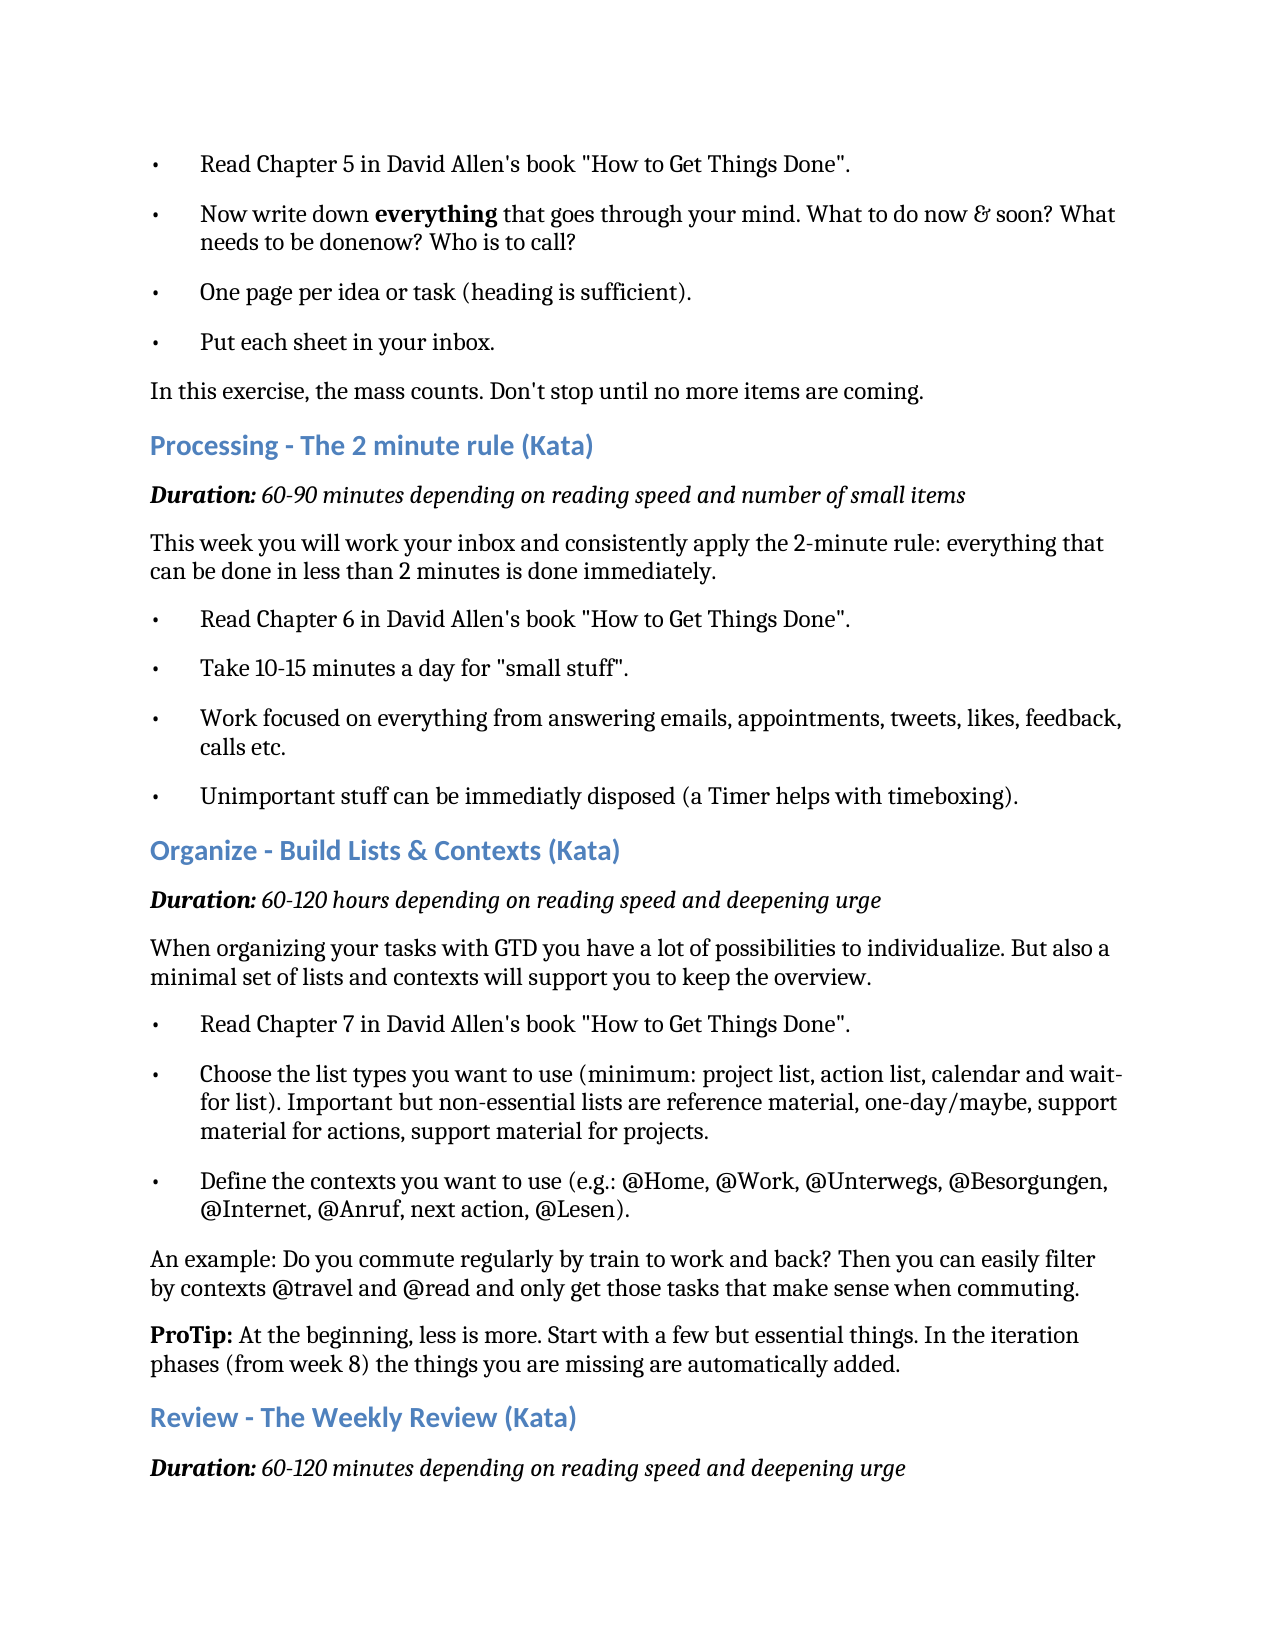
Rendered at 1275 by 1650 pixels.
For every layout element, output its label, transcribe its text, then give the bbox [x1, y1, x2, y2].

list Define the contexts you want to use (e.g.: @Home, @Work, @Unterwegs, @Besorgungen, @Internet, @Anruf, next action, @Lesen). [150, 1167, 1125, 1224]
text In this exercise, the mass counts. Don't stop until no more items are coming. [150, 377, 1125, 406]
list Read Chapter 5 in David Allen's book "How to Get Things Done". [150, 150, 1125, 179]
subtitle Review - The Weekly Review (Kata) [150, 1399, 1125, 1435]
text This week you will work your inbox and consistently apply the 2-minute rule: everything that can be done in less than 2 minutes is done immediately. [150, 528, 1125, 586]
list Unimportant stuff can be immediatly disposed (a Timer helps with timeboxing). [150, 782, 1125, 811]
text An example: Do you commute regularly by train to work and back? Then you can easily filter by contexts @travel and @read and only get those tasks that make sense when commuting. [150, 1245, 1125, 1302]
list Choose the list types you want to use (minimum: project list, action list, calendar and wait-for list). Important but non-essential lists are reference material, one-day/maybe, support material for actions, support material for projects. [150, 1059, 1125, 1146]
text Duration: 60-90 minutes depending on reading speed and number of small items [150, 481, 1125, 510]
list Read Chapter 6 in David Allen's book "How to Get Things Done". [150, 605, 1125, 633]
subtitle Organize - Build Lists & Contexts (Kata) [150, 832, 1125, 867]
text ProTip: At the beginning, less is more. Start with a few but essential things. In the iteration phases (from week 8) the things you are missing are automatically added. [150, 1321, 1125, 1379]
list Now write down everything that goes through your mind. What to do now & soon? What needs to be donenow? Who is to call? [150, 199, 1125, 257]
list Put each sheet in your inbox. [150, 327, 1125, 356]
list One page per idea or task (heading is sufficient). [150, 278, 1125, 307]
text Duration: 60-120 minutes depending on reading speed and deepening urge [150, 1454, 1125, 1483]
text Duration: 60-120 hours depending on reading speed and deepening urge [150, 886, 1125, 915]
subtitle Processing - The 2 minute rule (Kata) [150, 427, 1125, 462]
list Read Chapter 7 in David Allen's book "How to Get Things Done". [150, 1010, 1125, 1039]
list Take 10-15 minutes a day for "small stuff". [150, 654, 1125, 683]
text When organizing your tasks with GTD you have a lot of possibilities to individualize. But also a minimal set of lists and contexts will support you to keep the overview. [150, 934, 1125, 991]
list Work focused on everything from answering emails, appointments, tweets, likes, feedback, calls etc. [150, 704, 1125, 761]
